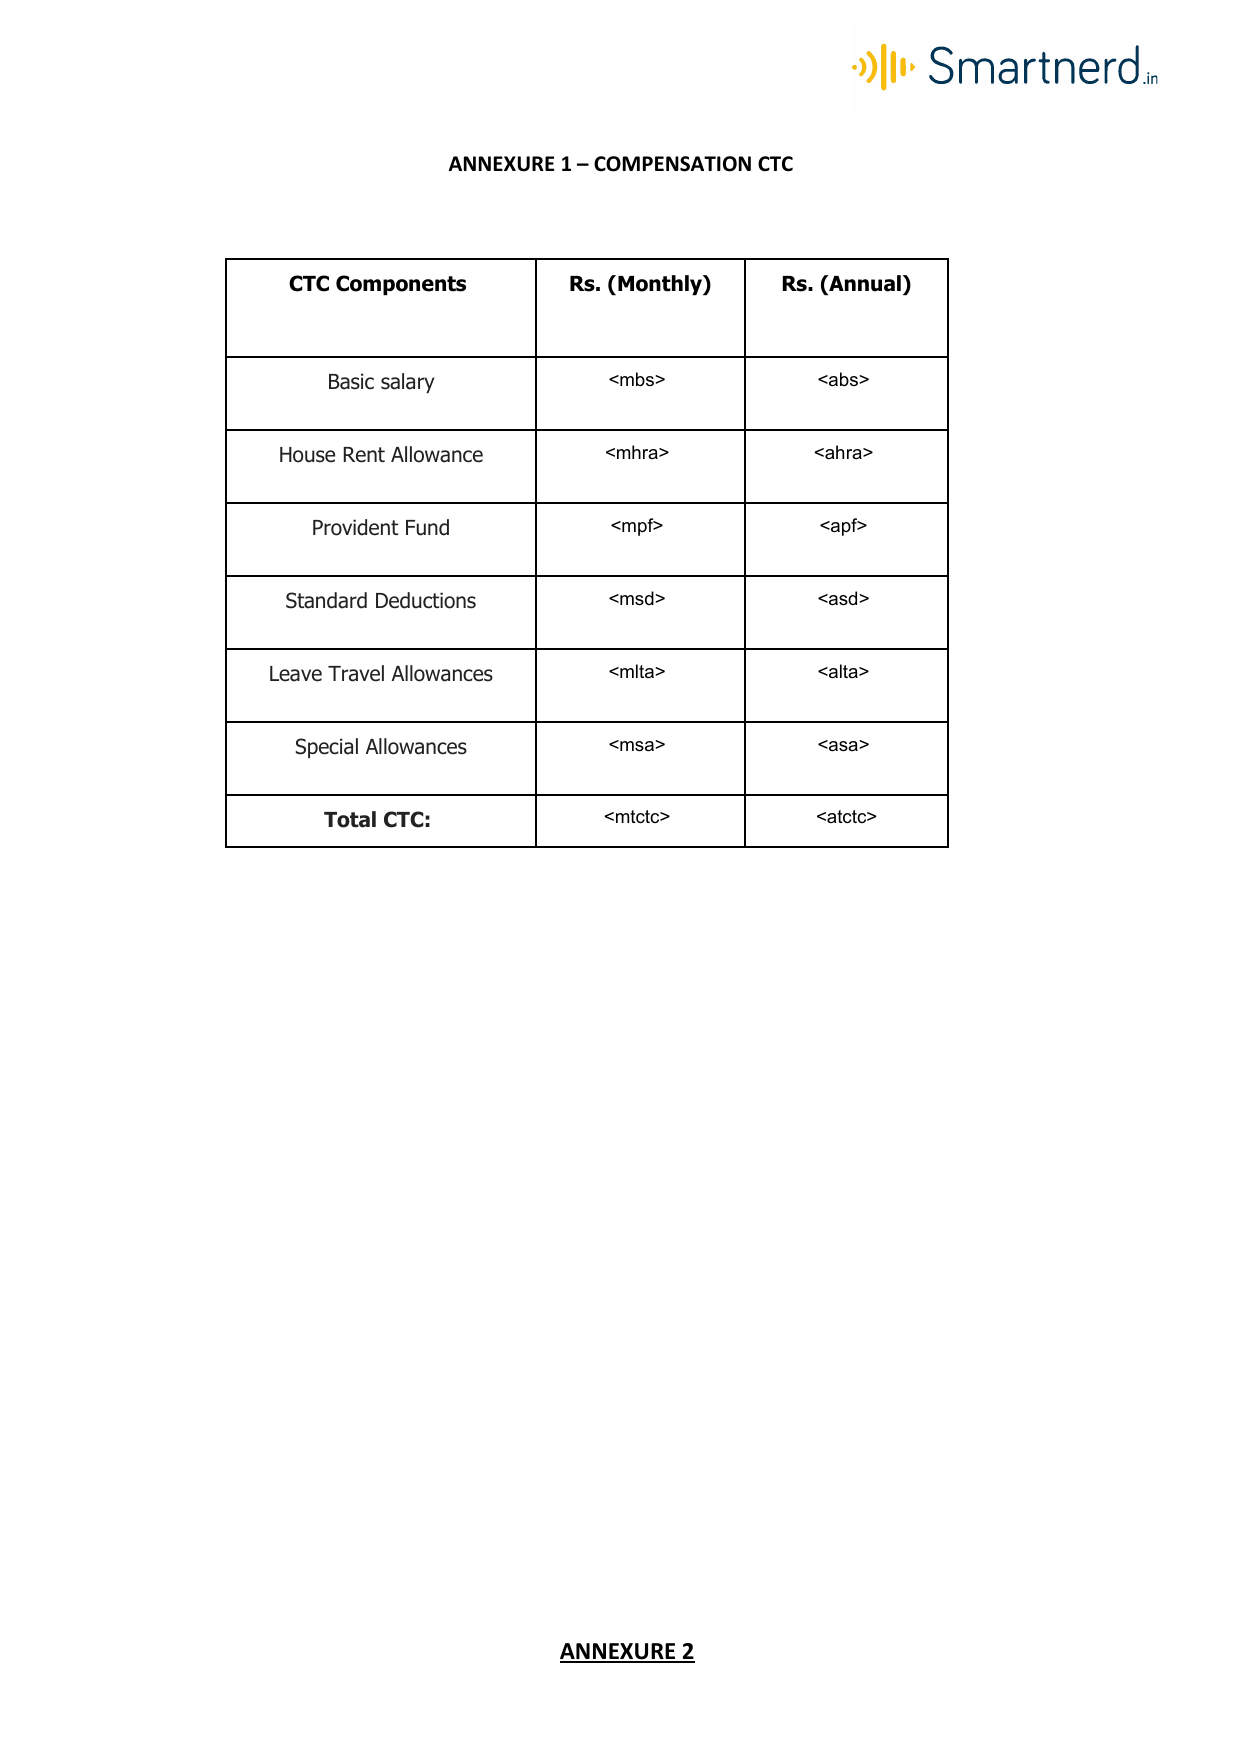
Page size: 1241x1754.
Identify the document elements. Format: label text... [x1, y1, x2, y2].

table_cell <atctc> [746, 796, 947, 846]
table_header CTC Components [227, 260, 535, 356]
table_cell Provident Fund [227, 504, 535, 575]
table_cell <mtctc> [537, 796, 744, 846]
table_cell <asd> [746, 577, 947, 648]
table_header Rs. (Annual) [746, 260, 947, 356]
table_cell <msa> [537, 723, 744, 794]
table_cell <mlta> [537, 650, 744, 721]
table_cell <mbs> [537, 358, 744, 429]
table_cell <mpf> [537, 504, 744, 575]
table_cell Basic salary [227, 358, 535, 429]
table_cell <asa> [746, 723, 947, 794]
table_cell <alta> [746, 650, 947, 721]
text ANNEXURE 2 [104, 1635, 1139, 1666]
text ANNEXURE 1 – COMPENSATION CTC [36, 149, 793, 177]
table_cell <apf> [746, 504, 947, 575]
table_cell Special Allowances [227, 723, 535, 794]
table_cell <ahra> [746, 431, 947, 502]
table_cell Standard Deductions [227, 577, 535, 648]
table_cell <msd> [537, 577, 744, 648]
table_cell Total CTC: [227, 796, 535, 846]
table_cell <abs> [746, 358, 947, 429]
table_cell <mhra> [537, 431, 744, 502]
table_cell Leave Travel Allowances [227, 650, 535, 721]
table_cell House Rent Allowance [227, 431, 535, 502]
table_header Rs. (Monthly) [537, 260, 744, 356]
picture [852, 21, 1158, 114]
